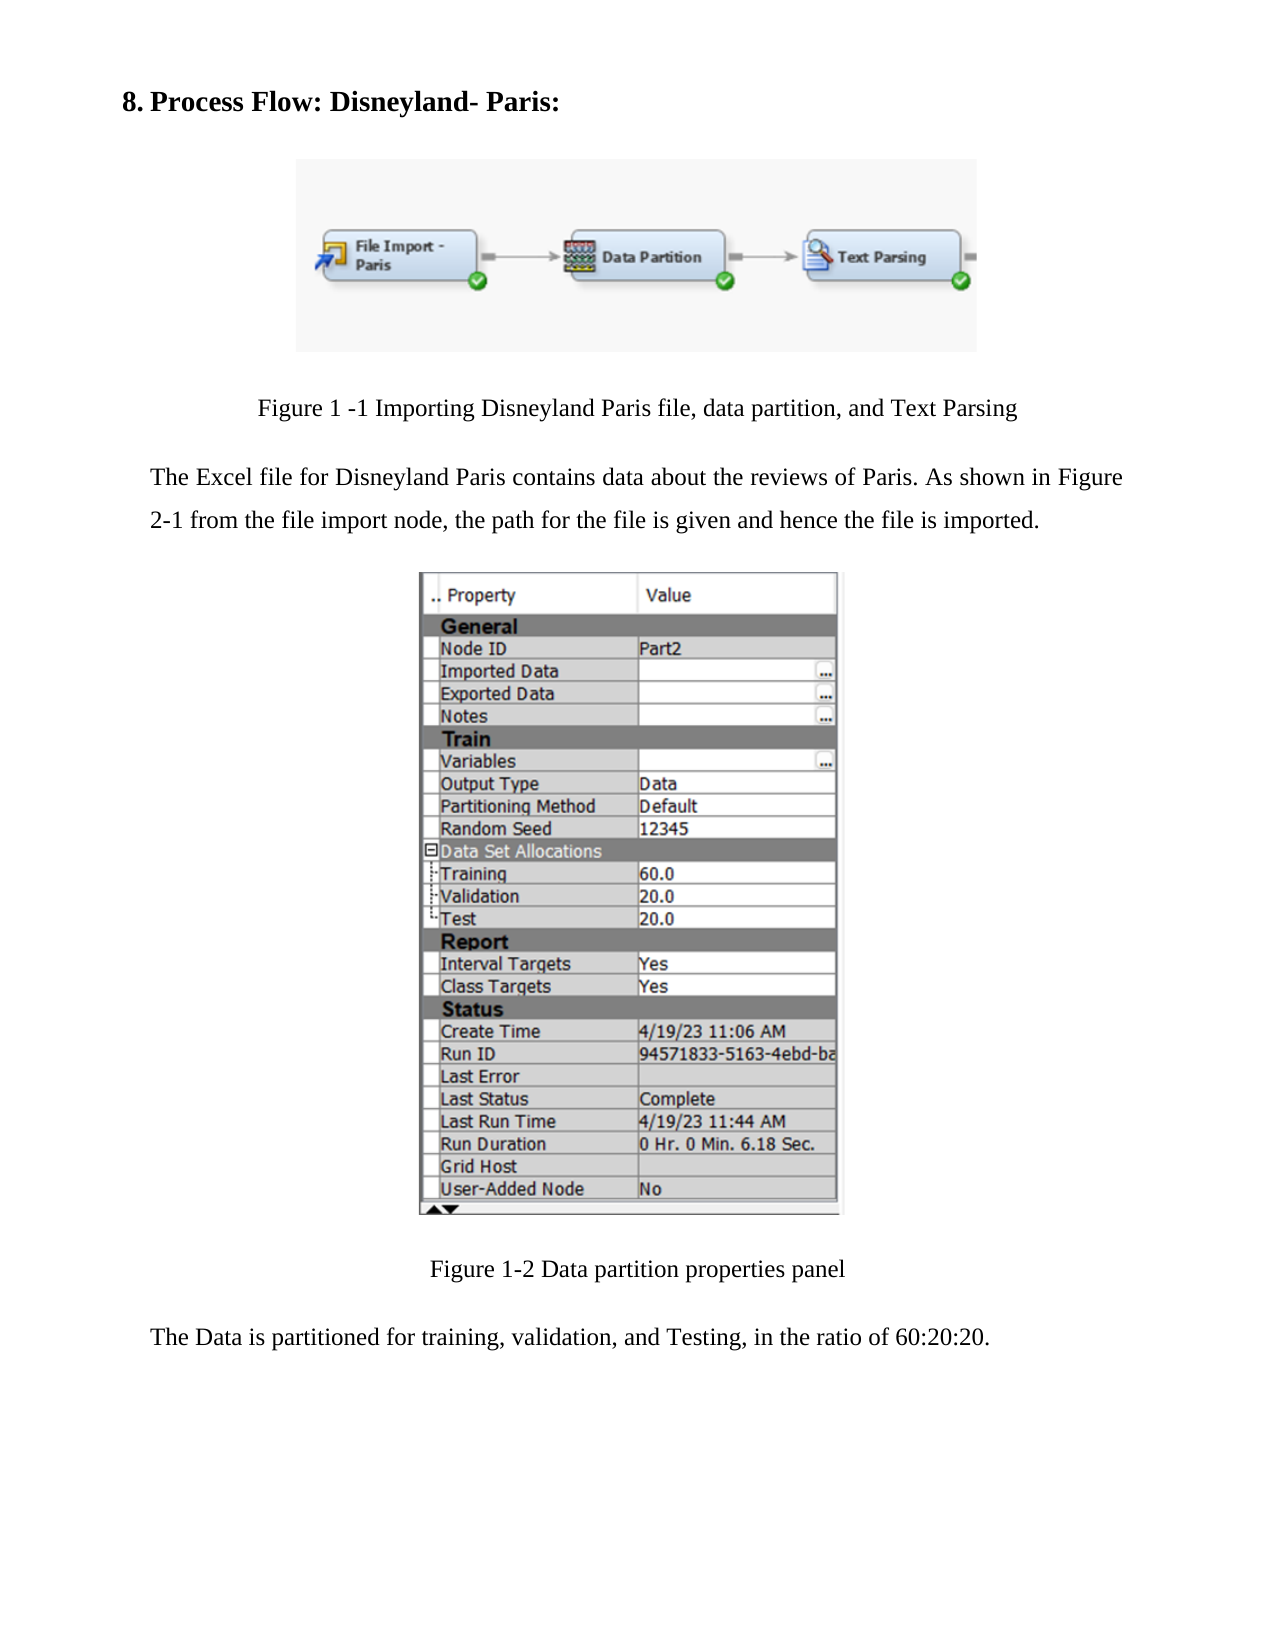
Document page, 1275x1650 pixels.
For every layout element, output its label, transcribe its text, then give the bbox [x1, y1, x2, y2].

text Figure 1 ‑1 Importing Disneyland Paris file, data partition, and Text Parsing [150, 393, 1125, 422]
text The Excel file for Disneyland Paris contains data about the reviews of Paris. As shown in Figure 2-1 from the file import node, the path for the file is given and hence the file is imported. [150, 462, 1125, 533]
text Figure 1‑2 Data partition properties panel [150, 1254, 1125, 1283]
picture [418, 572, 845, 1215]
text The Data is partitioned for training, validation, and Testing, in the ratio of 60:20:20. [150, 1322, 1125, 1351]
picture [295, 159, 977, 352]
list Process Flow: Disneyland- Paris: [122, 84, 1125, 118]
